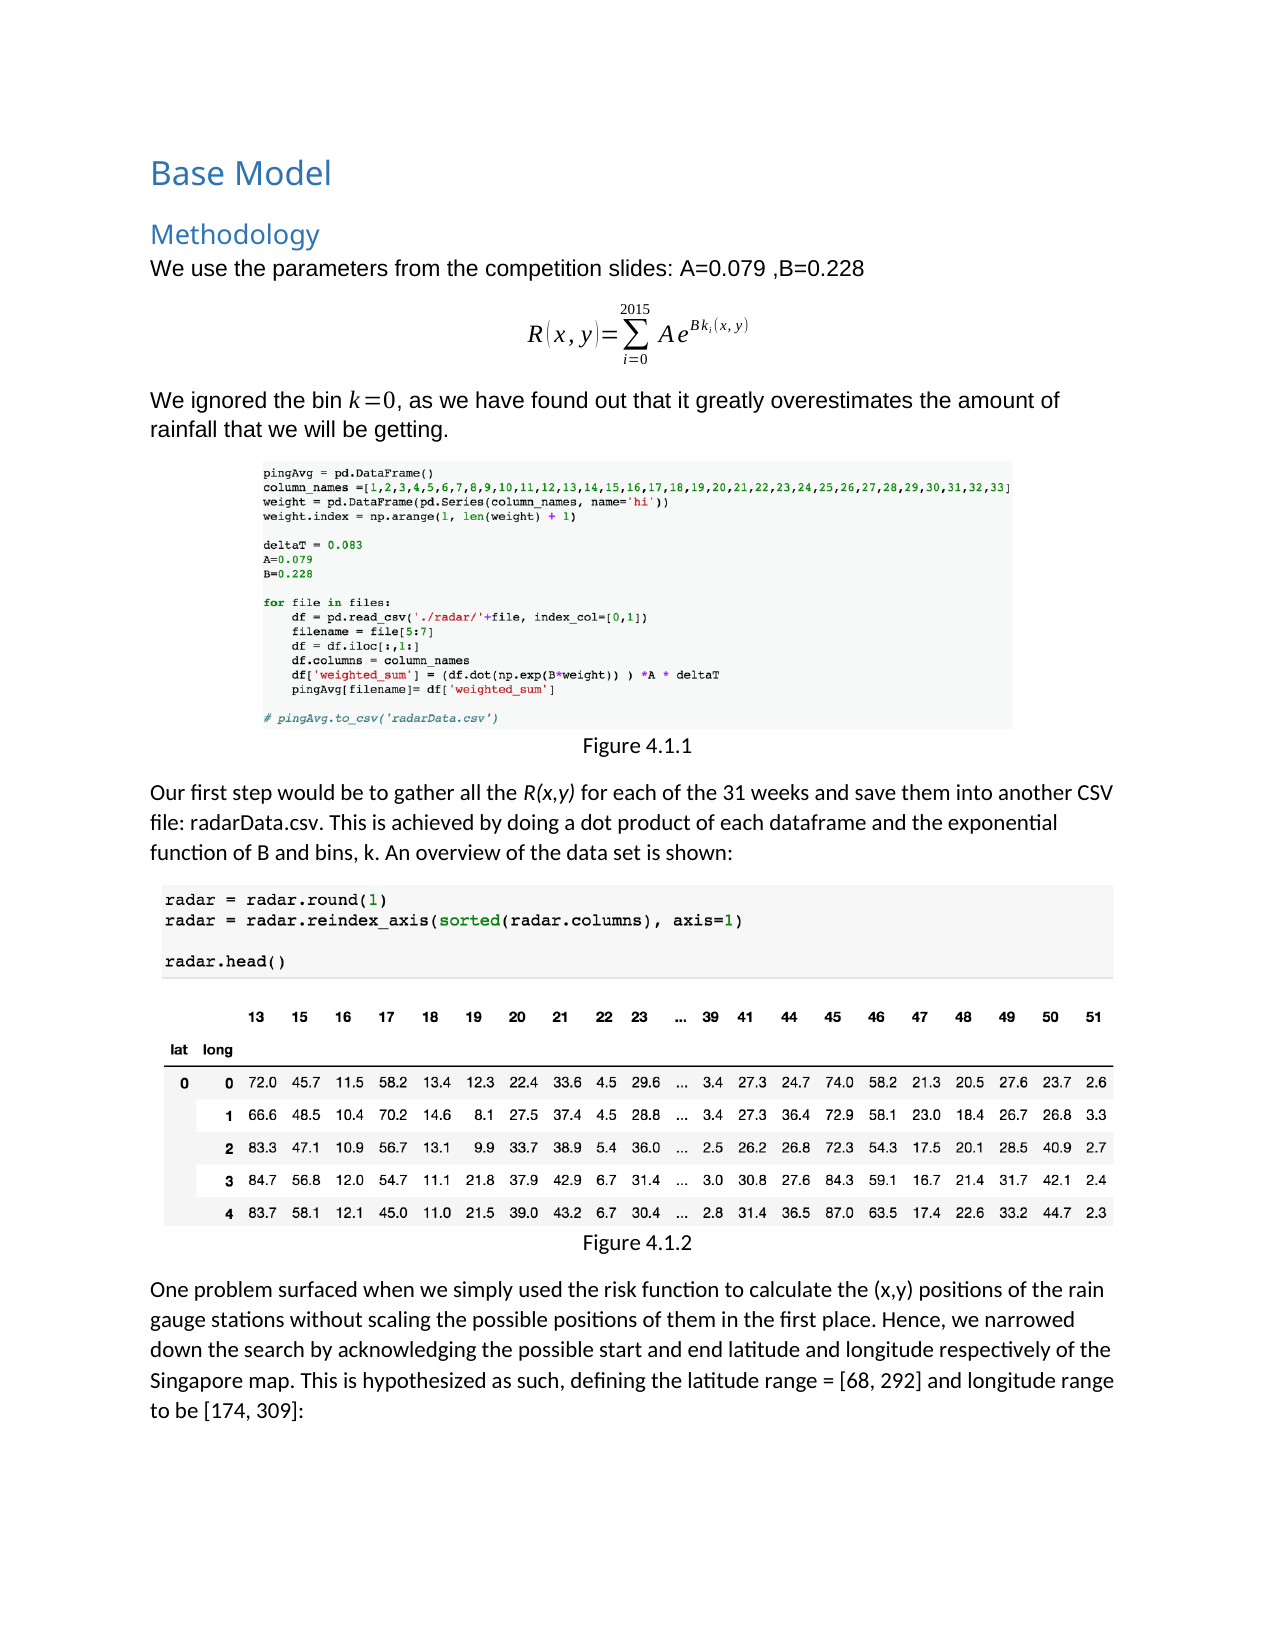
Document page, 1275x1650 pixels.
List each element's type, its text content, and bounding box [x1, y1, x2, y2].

text One problem surfaced when we simply used the risk function to calculate the (x,y) positions of the rain gauge stations without scaling the possible positions of them in the first place. Hence, we narrowed down the search by acknowledging the possible start and end latitude and longitude respectively of the Singapore map. This is hypothesized as such, defining the latitude range = [68, 292] and longitude range to be [174, 309]: [150, 1275, 1125, 1424]
text We use the parameters from the competition slides: A=0.079 ,B=0.228 [150, 255, 1125, 282]
subtitle Methodology [150, 216, 1125, 252]
picture [262, 461, 1013, 729]
picture [161, 885, 1114, 1226]
text Base Model [150, 150, 1125, 195]
text We ignored the bin , as we have found out that it greatly overestimates the amount of rainfall that we will be getting. [150, 387, 1125, 443]
text Our first step would be to gather all the R(x,y) for each of the 31 weeks and save them into another CSV file: radarData.csv. This is achieved by doing a dot product of each dataframe and the exponential function of B and bins, k. An overview of the data set is shown: [150, 778, 1125, 866]
